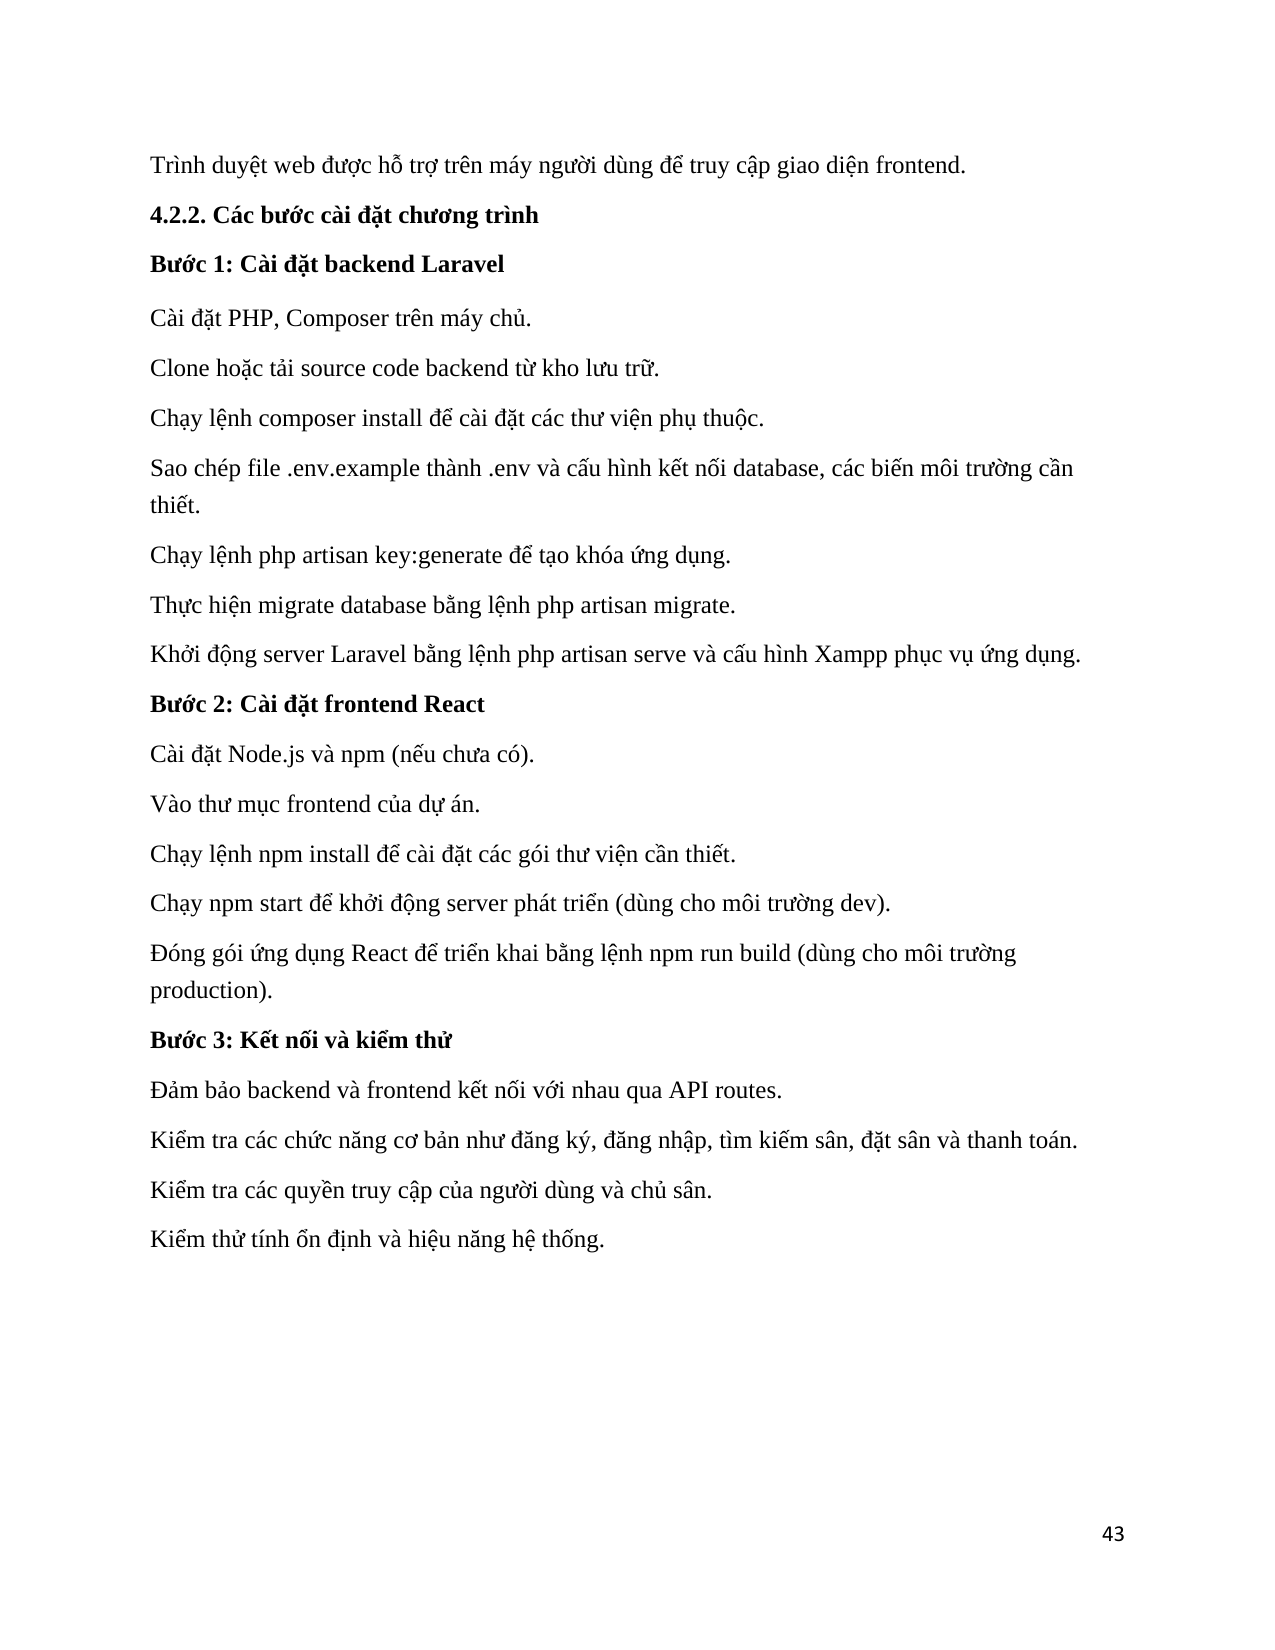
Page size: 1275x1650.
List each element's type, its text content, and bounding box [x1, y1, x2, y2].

text Cài đặt Node.js và npm (nếu chưa có). [150, 739, 1125, 768]
text Bước 1: Cài đặt backend Laravel [150, 249, 1125, 278]
text Thực hiện migrate database bằng lệnh php artisan migrate. [150, 590, 1125, 618]
text Clone hoặc tải source code backend từ kho lưu trữ. [150, 353, 1125, 382]
text Sao chép file .env.example thành .env và cấu hình kết nối database, các biến môi trường cần thiết. [150, 453, 1125, 519]
text Vào thư mục frontend của dự án. [150, 789, 1125, 818]
text Chạy lệnh npm install để cài đặt các gói thư viện cần thiết. [150, 839, 1125, 867]
text Chạy npm start để khởi động server phát triển (dùng cho môi trường dev). [150, 888, 1125, 917]
subtitle 4.2.2. Các bước cài đặt chương trình [150, 200, 1125, 228]
text Chạy lệnh composer install để cài đặt các thư viện phụ thuộc. [150, 403, 1125, 432]
text Đảm bảo backend và frontend kết nối với nhau qua API routes. [150, 1075, 1125, 1104]
text Kiểm tra các quyền truy cập của người dùng và chủ sân. [150, 1175, 1125, 1203]
text Đóng gói ứng dụng React để triển khai bằng lệnh npm run build (dùng cho môi trường production). [150, 938, 1125, 1004]
text Khởi động server Laravel bằng lệnh php artisan serve và cấu hình Xampp phục vụ ứng dụng. [150, 639, 1125, 668]
text Kiểm tra các chức năng cơ bản như đăng ký, đăng nhập, tìm kiếm sân, đặt sân và thanh toán. [150, 1125, 1125, 1154]
text Chạy lệnh php artisan key:generate để tạo khóa ứng dụng. [150, 540, 1125, 569]
text Bước 3: Kết nối và kiểm thử [150, 1025, 1125, 1054]
text Kiểm thử tính ổn định và hiệu năng hệ thống. [150, 1224, 1125, 1253]
text Bước 2: Cài đặt frontend React [150, 689, 1125, 718]
text Cài đặt PHP, Composer trên máy chủ. [150, 303, 1125, 332]
text Trình duyệt web được hỗ trợ trên máy người dùng để truy cập giao diện frontend. [150, 150, 1125, 179]
